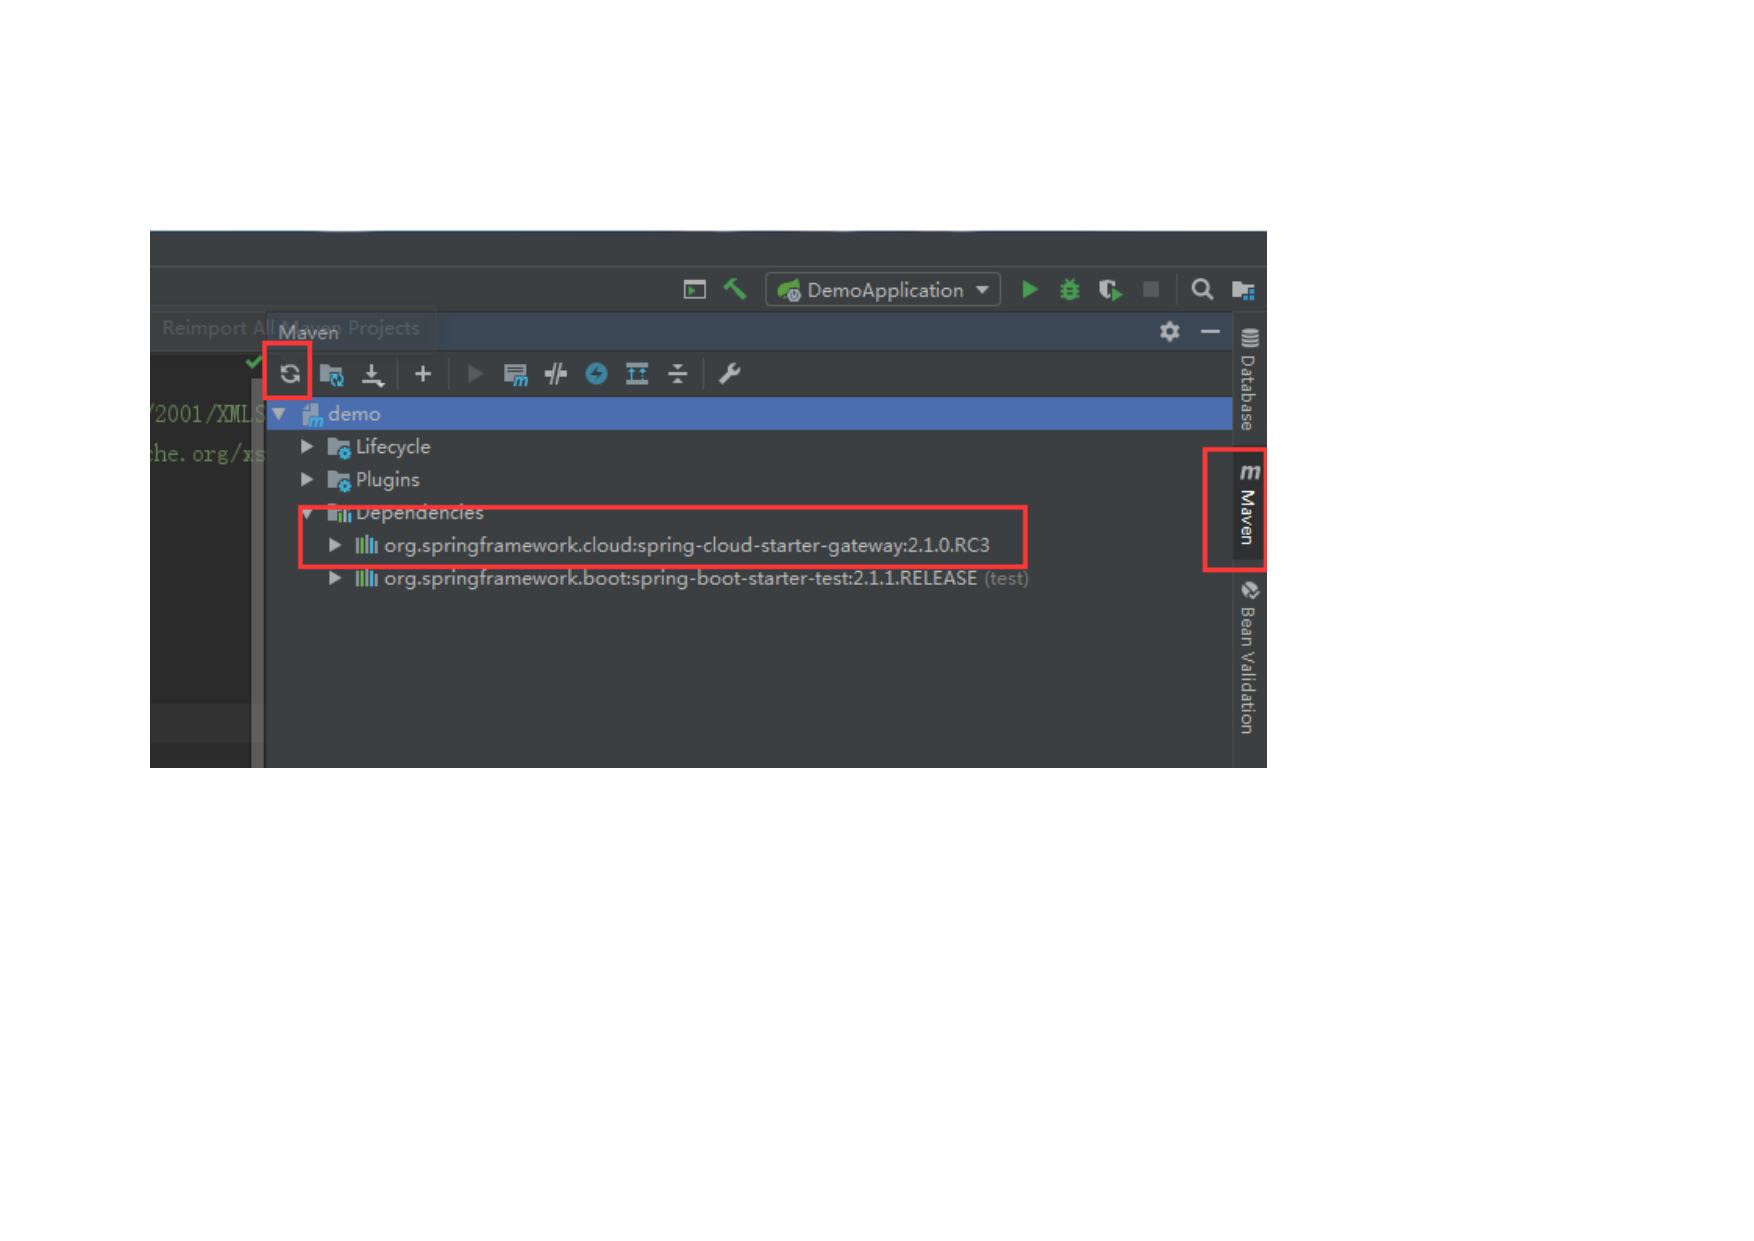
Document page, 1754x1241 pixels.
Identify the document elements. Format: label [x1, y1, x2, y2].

picture [150, 230, 1267, 768]
